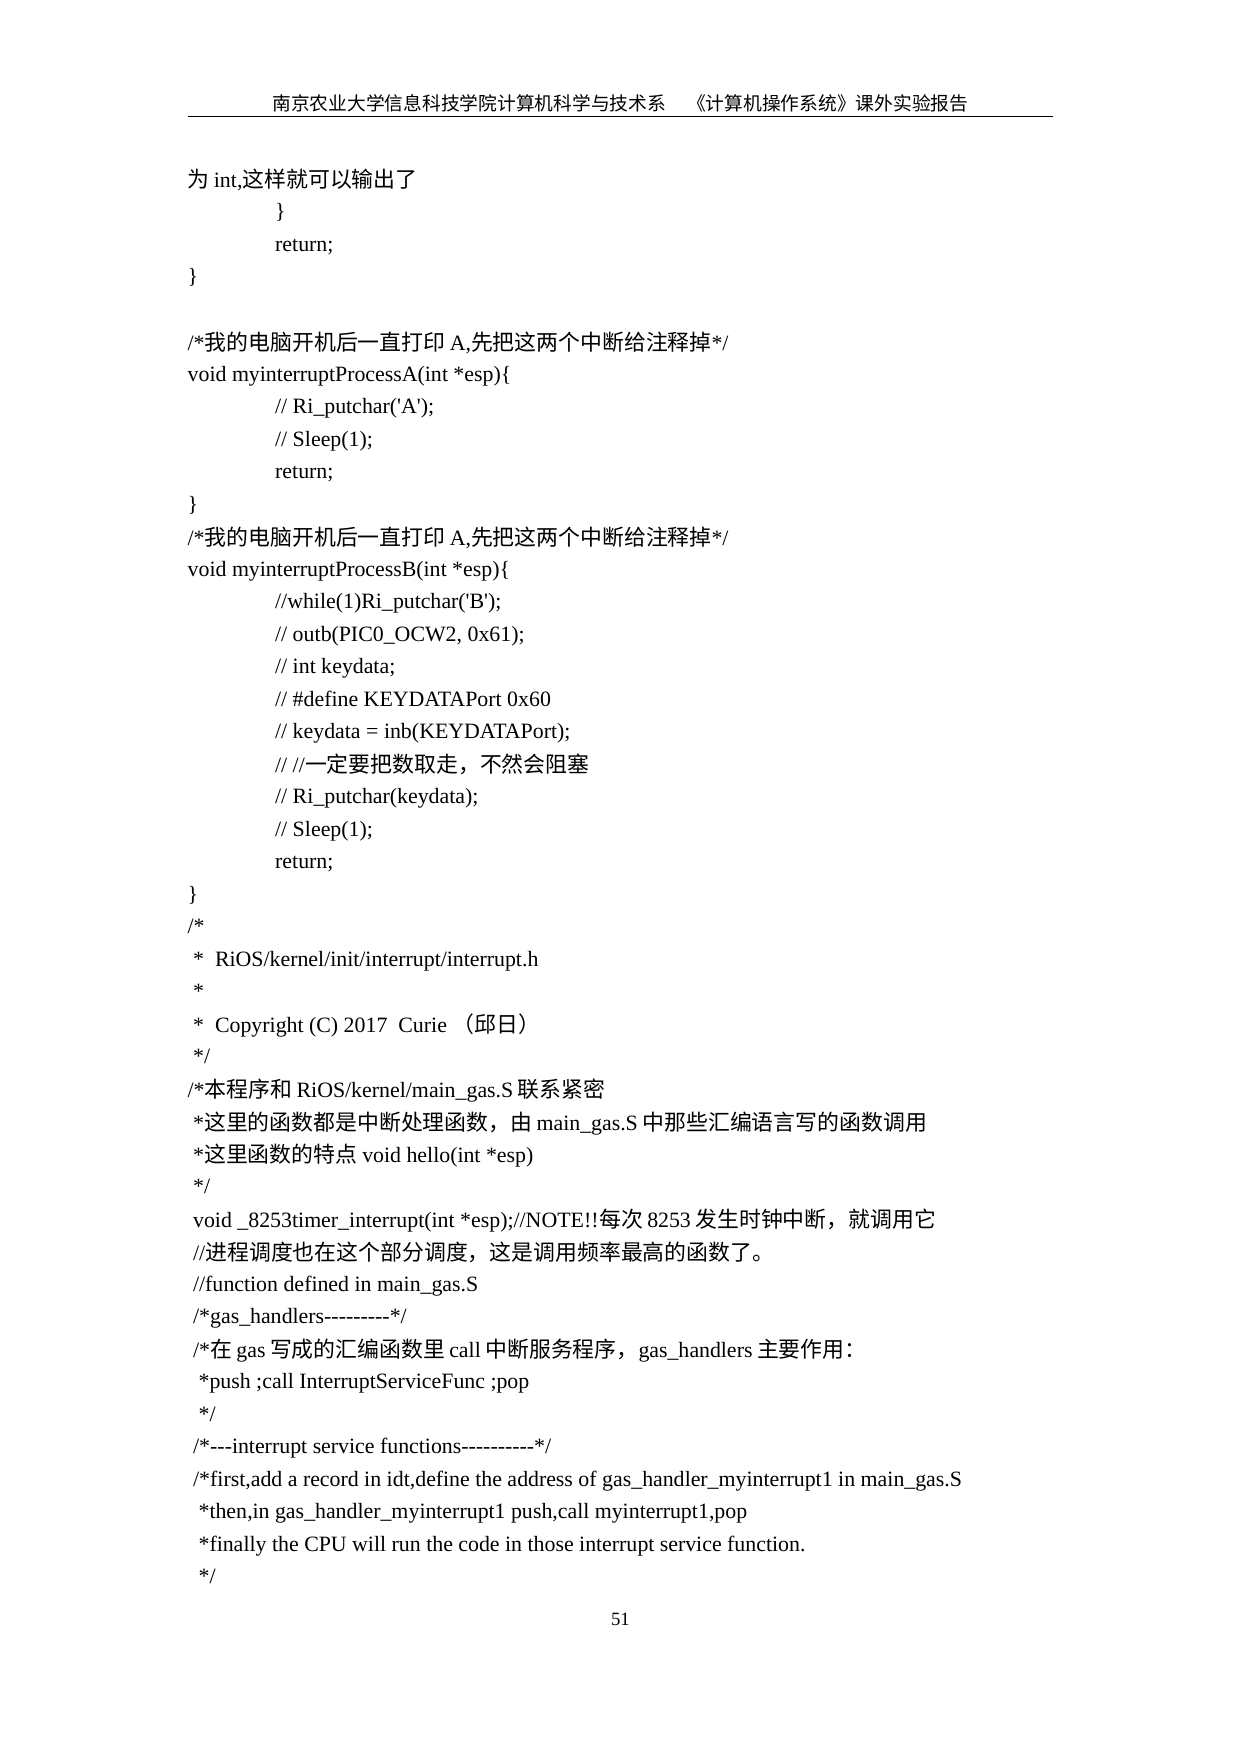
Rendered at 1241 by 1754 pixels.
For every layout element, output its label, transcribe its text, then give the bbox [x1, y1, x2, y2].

text //function defined in main_gas.S [187, 1267, 1053, 1299]
text // int keydata; [187, 649, 1053, 682]
text */ [187, 1559, 1053, 1592]
text // Sleep(1); [187, 422, 1053, 454]
text void myinterruptProcessA(int *esp){ [187, 357, 1053, 389]
text /*在gas写成的汇编函数里call中断服务程序，gas_handlers主要作用： [187, 1332, 1053, 1364]
text * RiOS/kernel/init/interrupt/interrupt.h [187, 942, 1053, 974]
text *finally the CPU will run the code in those interrupt service function. [187, 1527, 1053, 1559]
text //进程调度也在这个部分调度，这是调用频率最高的函数了。 [187, 1234, 1053, 1267]
text // Sleep(1); [187, 812, 1053, 844]
text */ [187, 1169, 1053, 1202]
text // Ri_putchar('A'); [187, 389, 1053, 422]
text } [187, 877, 1053, 909]
text */ [187, 1397, 1053, 1429]
text // #define KEYDATAPort 0x60 [187, 682, 1053, 714]
text return; [187, 227, 1053, 259]
text * [187, 974, 1053, 1007]
text // keydata = inb(KEYDATAPort); [187, 714, 1053, 747]
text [187, 162, 1053, 194]
text * Copyright (C) 2017 Curie （邱日） [187, 1007, 1053, 1039]
text *push ;call InterruptServiceFunc ;pop [187, 1364, 1053, 1397]
text /* [187, 909, 1053, 942]
text /*我的电脑开机后一直打印A,先把这两个中断给注释掉*/ [187, 519, 1053, 552]
text void _8253timer_interrupt(int *esp);//NOTE!!每次8253发生时钟中断，就调用它 [187, 1202, 1053, 1234]
text return; [187, 454, 1053, 487]
text } [187, 194, 1053, 227]
text return; [187, 844, 1053, 877]
text //while(1)Ri_putchar('B'); [187, 584, 1053, 617]
text *then,in gas_handler_myinterrupt1 push,call myinterrupt1,pop [187, 1494, 1053, 1527]
text // //一定要把数取走，不然会阻塞 [187, 747, 1053, 779]
text /*gas_handlers---------*/ [187, 1299, 1053, 1332]
text // Ri_putchar(keydata); [187, 779, 1053, 812]
text *这里函数的特点 void hello(int *esp) [187, 1137, 1053, 1169]
text *这里的函数都是中断处理函数，由main_gas.S中那些汇编语言写的函数调用 [187, 1104, 1053, 1137]
text */ [187, 1039, 1053, 1072]
text // outb(PIC0_OCW2, 0x61); [187, 617, 1053, 649]
text /*first,add a record in idt,define the address of gas_handler_myinterrupt1 in main_gas.S [187, 1462, 1053, 1494]
text /*---interrupt service functions----------*/ [187, 1429, 1053, 1462]
text } [187, 259, 1053, 292]
text /*本程序和RiOS/kernel/main_gas.S联系紧密 [187, 1072, 1053, 1104]
text /*我的电脑开机后一直打印A,先把这两个中断给注释掉*/ [187, 324, 1053, 357]
text void myinterruptProcessB(int *esp){ [187, 552, 1053, 584]
text } [187, 487, 1053, 519]
